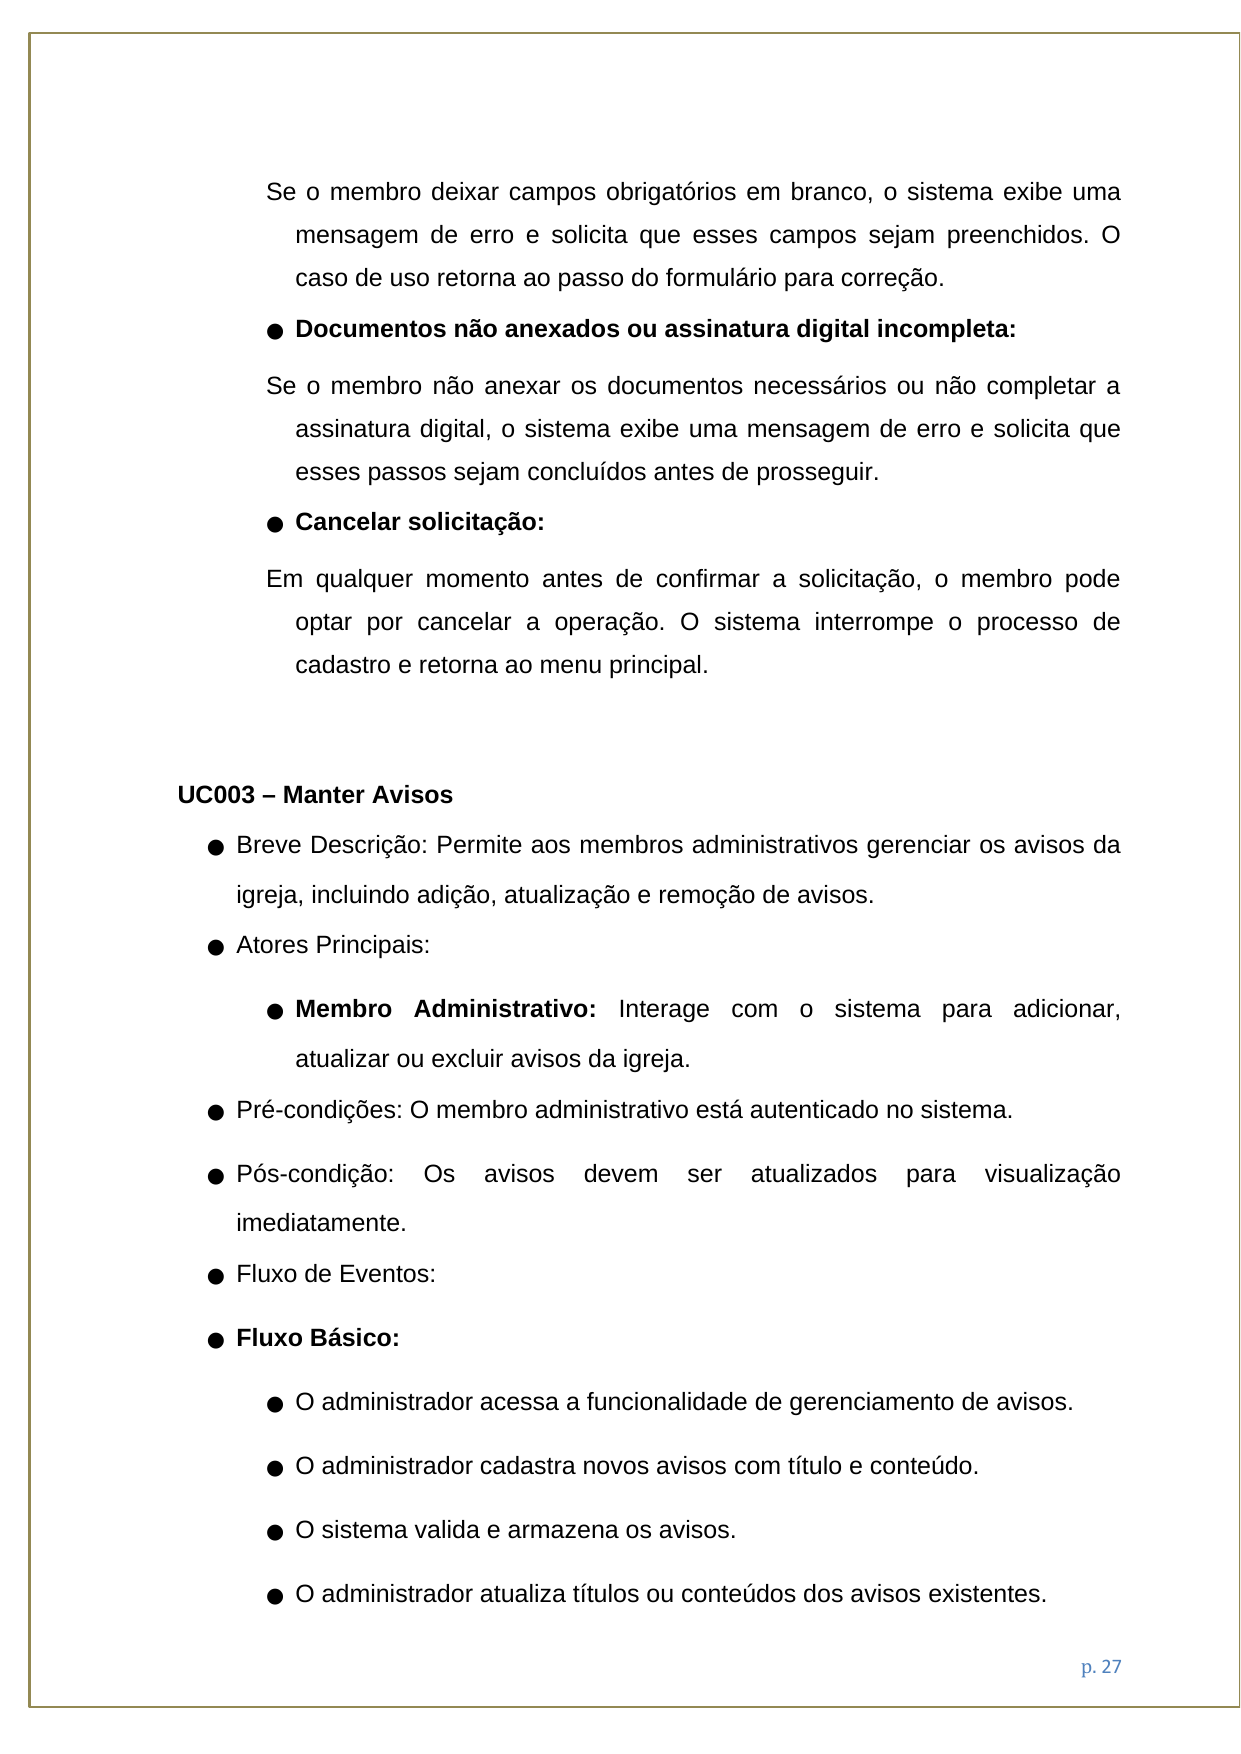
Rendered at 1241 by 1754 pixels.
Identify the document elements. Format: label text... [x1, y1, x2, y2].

list Pré-condições: O membro administrativo está autenticado no sistema. [207, 1087, 1122, 1130]
text Se o membro não anexar os documentos necessários ou não completar a assinatura digital, o sistema exibe uma mensagem de erro e solicita que esses passos sejam concluídos antes de prosseguir. [266, 371, 1122, 486]
list Documentos não anexados ou assinatura digital incompleta: [266, 307, 1122, 349]
text Se o membro deixar campos obrigatórios em branco, o sistema exibe uma mensagem de erro e solicita que esses campos sejam preenchidos. O caso de uso retorna ao passo do formulário para correção. [266, 177, 1122, 292]
list Pós-condição: Os avisos devem ser atualizados para visualização imediatamente. [207, 1151, 1122, 1237]
list O administrador acessa a funcionalidade de gerenciamento de avisos. [266, 1380, 1122, 1422]
list Membro Administrativo: Interage com o sistema para adicionar, atualizar ou excluir avisos da igreja. [266, 987, 1122, 1073]
text Em qualquer momento antes de confirmar a solicitação, o membro pode optar por cancelar a operação. O sistema interrompe o processo de cadastro e retorna ao menu principal. [266, 564, 1122, 679]
list Fluxo de Eventos: [207, 1252, 1122, 1294]
list Cancelar solicitação: [266, 500, 1122, 543]
list Breve Descrição: Permite aos membros administrativos gerenciar os avisos da igreja, incluindo adição, atualização e remoção de avisos. [207, 823, 1122, 909]
list O administrador atualiza títulos ou conteúdos dos avisos existentes. [266, 1572, 1122, 1614]
list O sistema valida e armazena os avisos. [266, 1508, 1122, 1551]
list Fluxo Básico: [207, 1316, 1122, 1358]
list O administrador cadastra novos avisos com título e conteúdo. [266, 1444, 1122, 1486]
text UC003 – Manter Avisos [177, 780, 1122, 808]
list Atores Principais: [207, 923, 1122, 966]
